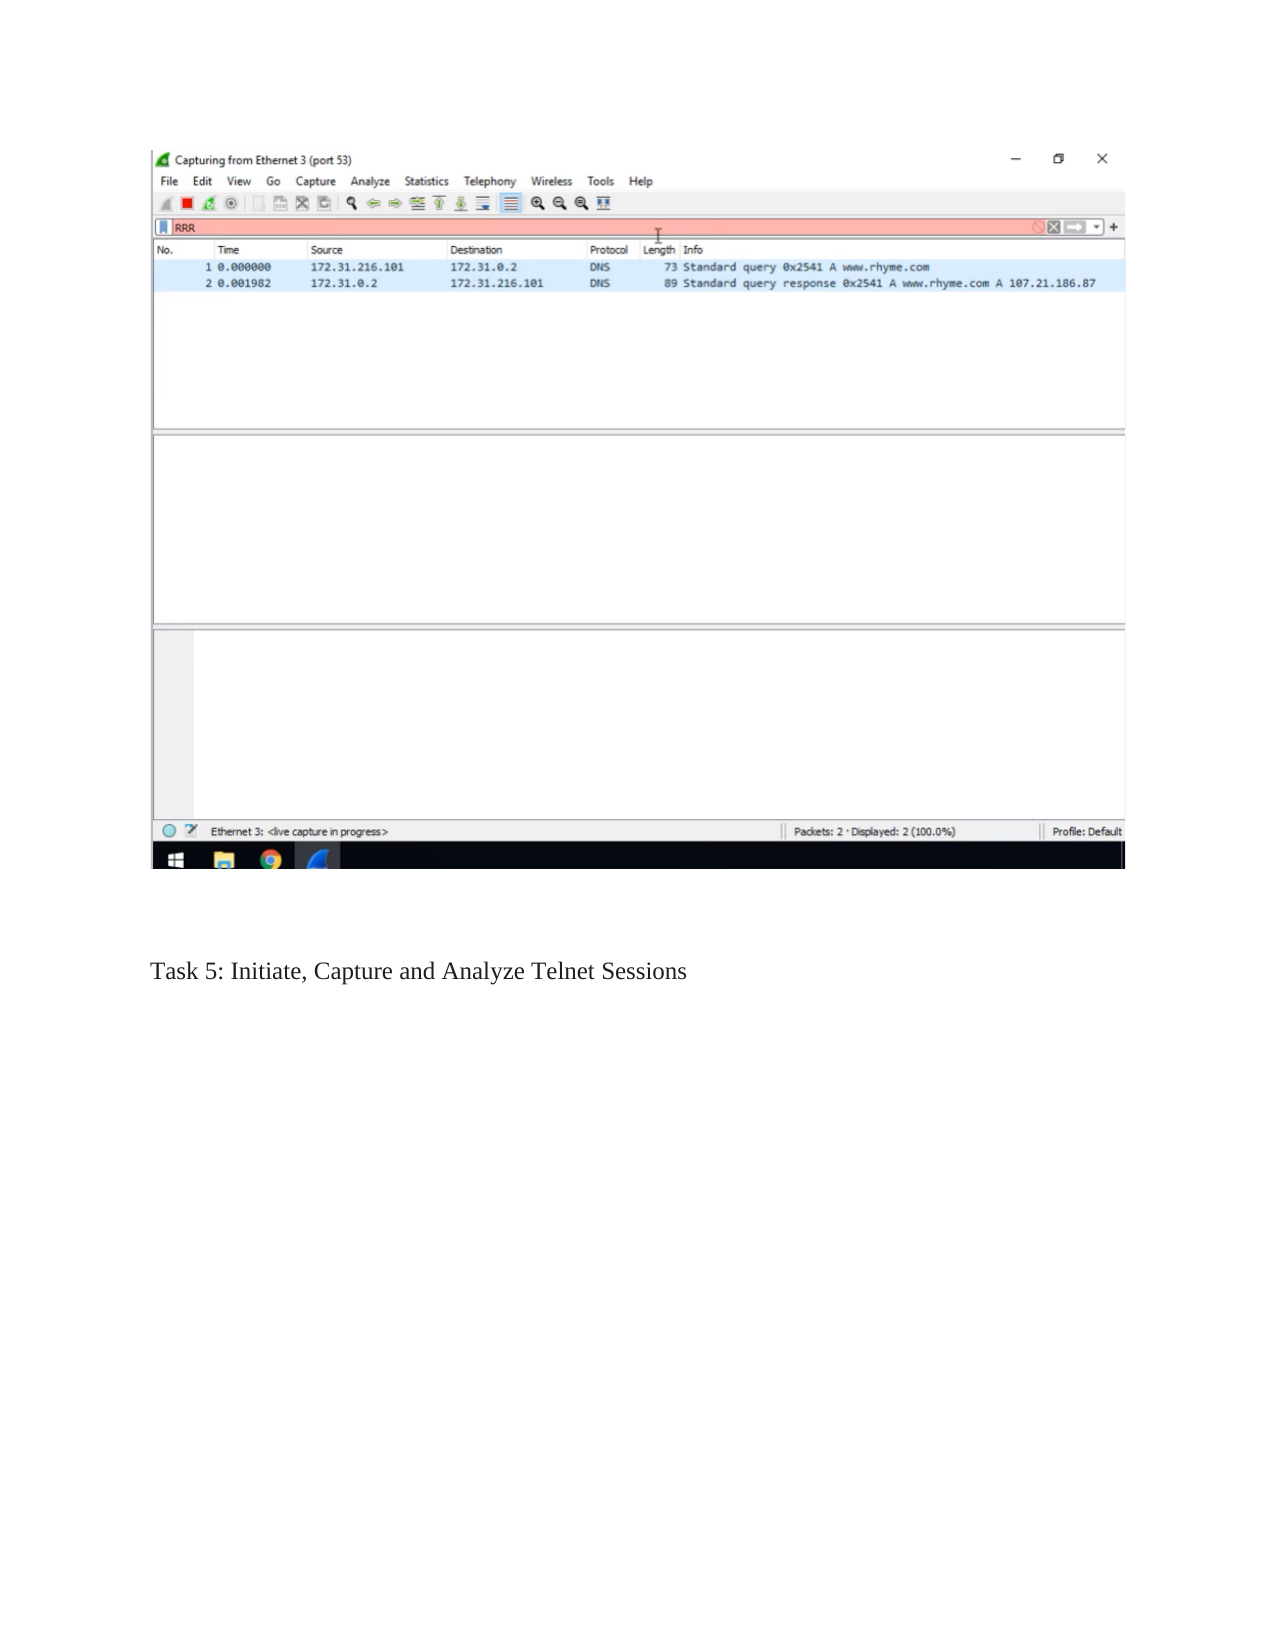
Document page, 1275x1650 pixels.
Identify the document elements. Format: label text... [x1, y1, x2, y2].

picture [150, 150, 1125, 869]
text Task 5: Initiate, Capture and Analyze Telnet Sessions [150, 956, 1125, 985]
